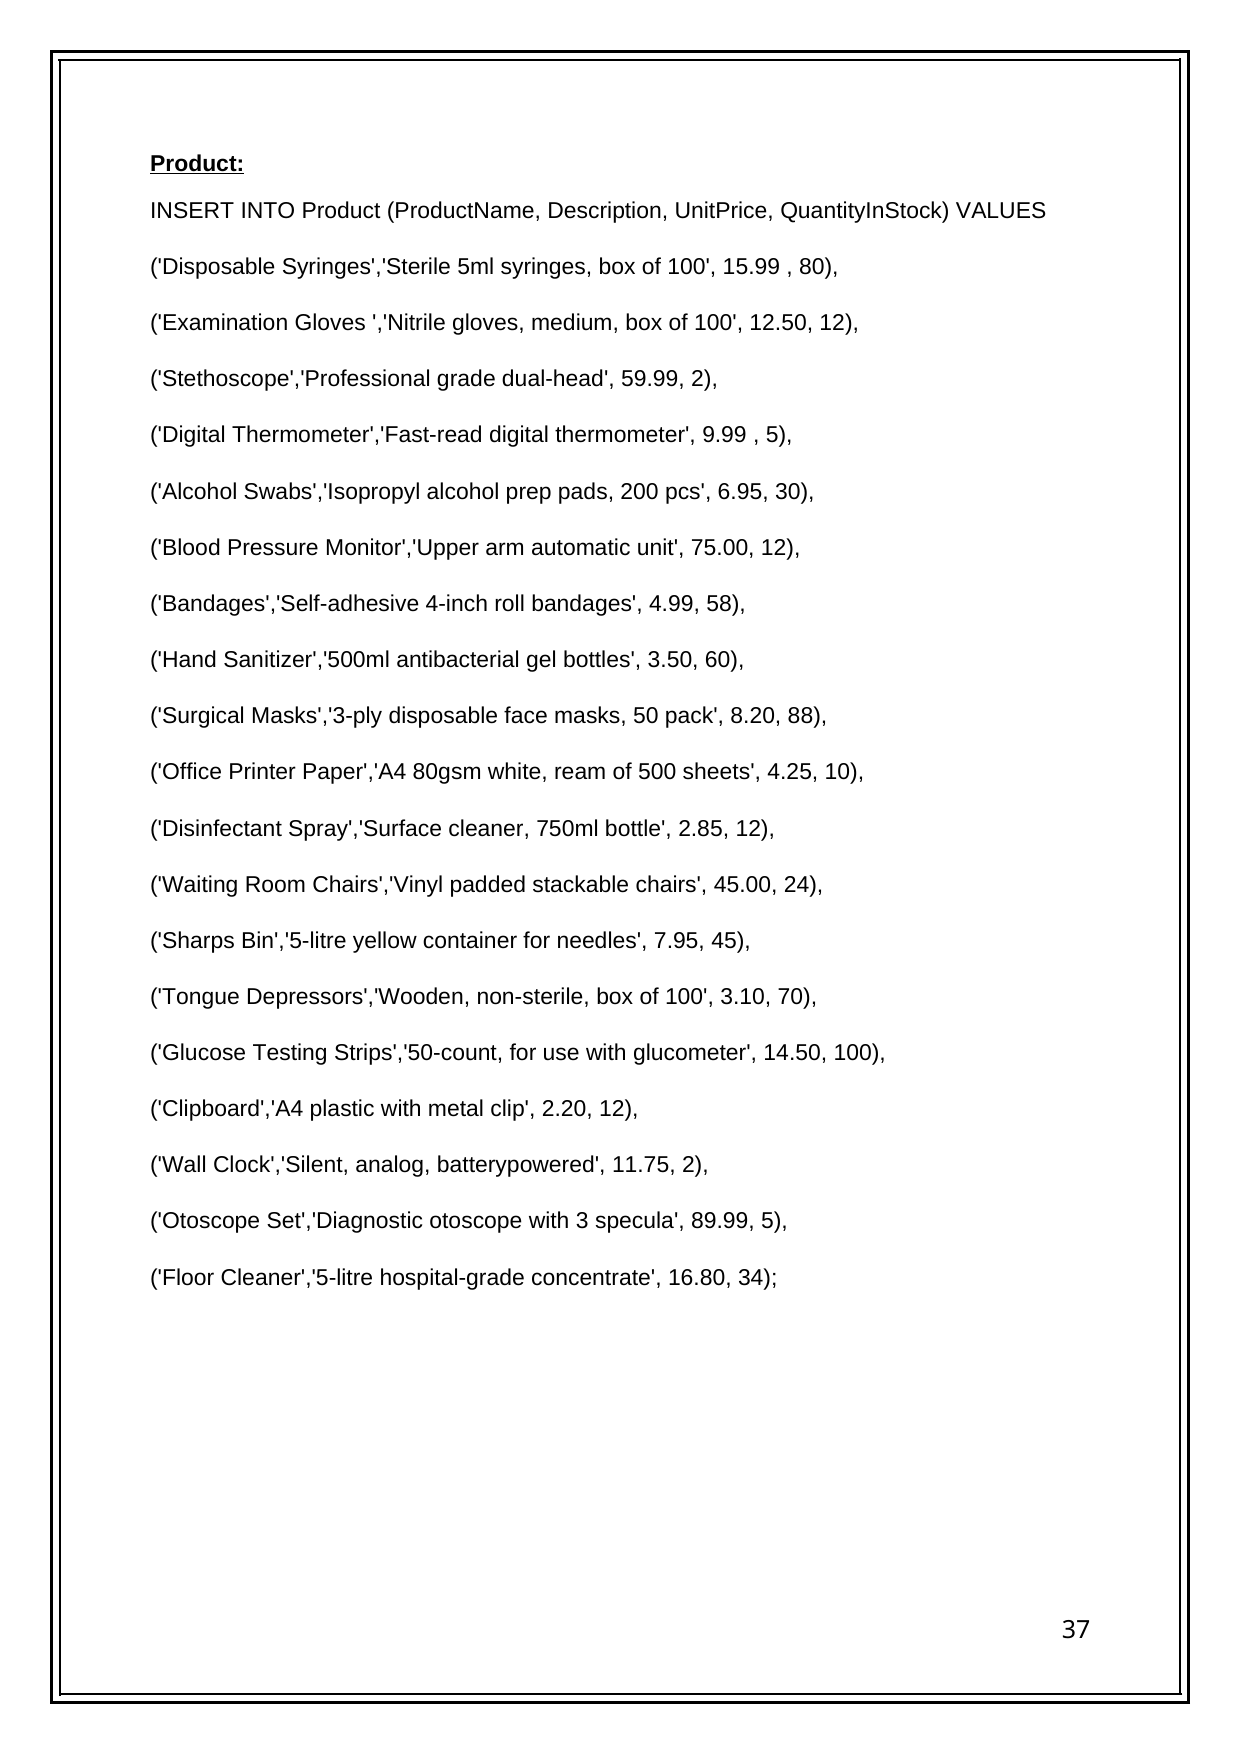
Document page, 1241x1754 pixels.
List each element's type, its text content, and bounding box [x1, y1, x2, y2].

text ('Floor Cleaner','5-litre hospital-grade concentrate', 16.80, 34); [150, 1264, 1090, 1290]
text ('Clipboard','A4 plastic with metal clip', 2.20, 12), [150, 1095, 1090, 1122]
text ('Alcohol Swabs','Isopropyl alcohol prep pads, 200 pcs', 6.95, 30), [150, 478, 1090, 504]
text ('Digital Thermometer','Fast-read digital thermometer', 9.99 , 5), [150, 421, 1090, 448]
text ('Wall Clock','Silent, analog, batterypowered', 11.75, 2), [150, 1151, 1090, 1178]
text ('Disinfectant Spray','Surface cleaner, 750ml bottle', 2.85, 12), [150, 814, 1090, 841]
text ('Disposable Syringes','Sterile 5ml syringes, box of 100', 15.99 , 80), [150, 253, 1090, 279]
text ('Blood Pressure Monitor','Upper arm automatic unit', 75.00, 12), [150, 534, 1090, 560]
text INSERT INTO Product (ProductName, Description, UnitPrice, QuantityInStock) VALUES [150, 197, 1090, 223]
text Product: [150, 150, 1090, 176]
text ('Glucose Testing Strips','50-count, for use with glucometer', 14.50, 100), [150, 1039, 1090, 1065]
text ('Waiting Room Chairs','Vinyl padded stackable chairs', 45.00, 24), [150, 871, 1090, 897]
text ('Tongue Depressors','Wooden, non-sterile, box of 100', 3.10, 70), [150, 983, 1090, 1009]
text ('Office Printer Paper','A4 80gsm white, ream of 500 sheets', 4.25, 10), [150, 758, 1090, 785]
text ('Examination Gloves ','Nitrile gloves, medium, box of 100', 12.50, 12), [150, 309, 1090, 336]
text ('Hand Sanitizer','500ml antibacterial gel bottles', 3.50, 60), [150, 646, 1090, 672]
text ('Sharps Bin','5-litre yellow container for needles', 7.95, 45), [150, 927, 1090, 953]
text ('Surgical Masks','3-ply disposable face masks, 50 pack', 8.20, 88), [150, 702, 1090, 728]
text ('Otoscope Set','Diagnostic otoscope with 3 specula', 89.99, 5), [150, 1207, 1090, 1234]
text ('Stethoscope','Professional grade dual-head', 59.99, 2), [150, 365, 1090, 392]
text ('Bandages','Self-adhesive 4-inch roll bandages', 4.99, 58), [150, 590, 1090, 616]
